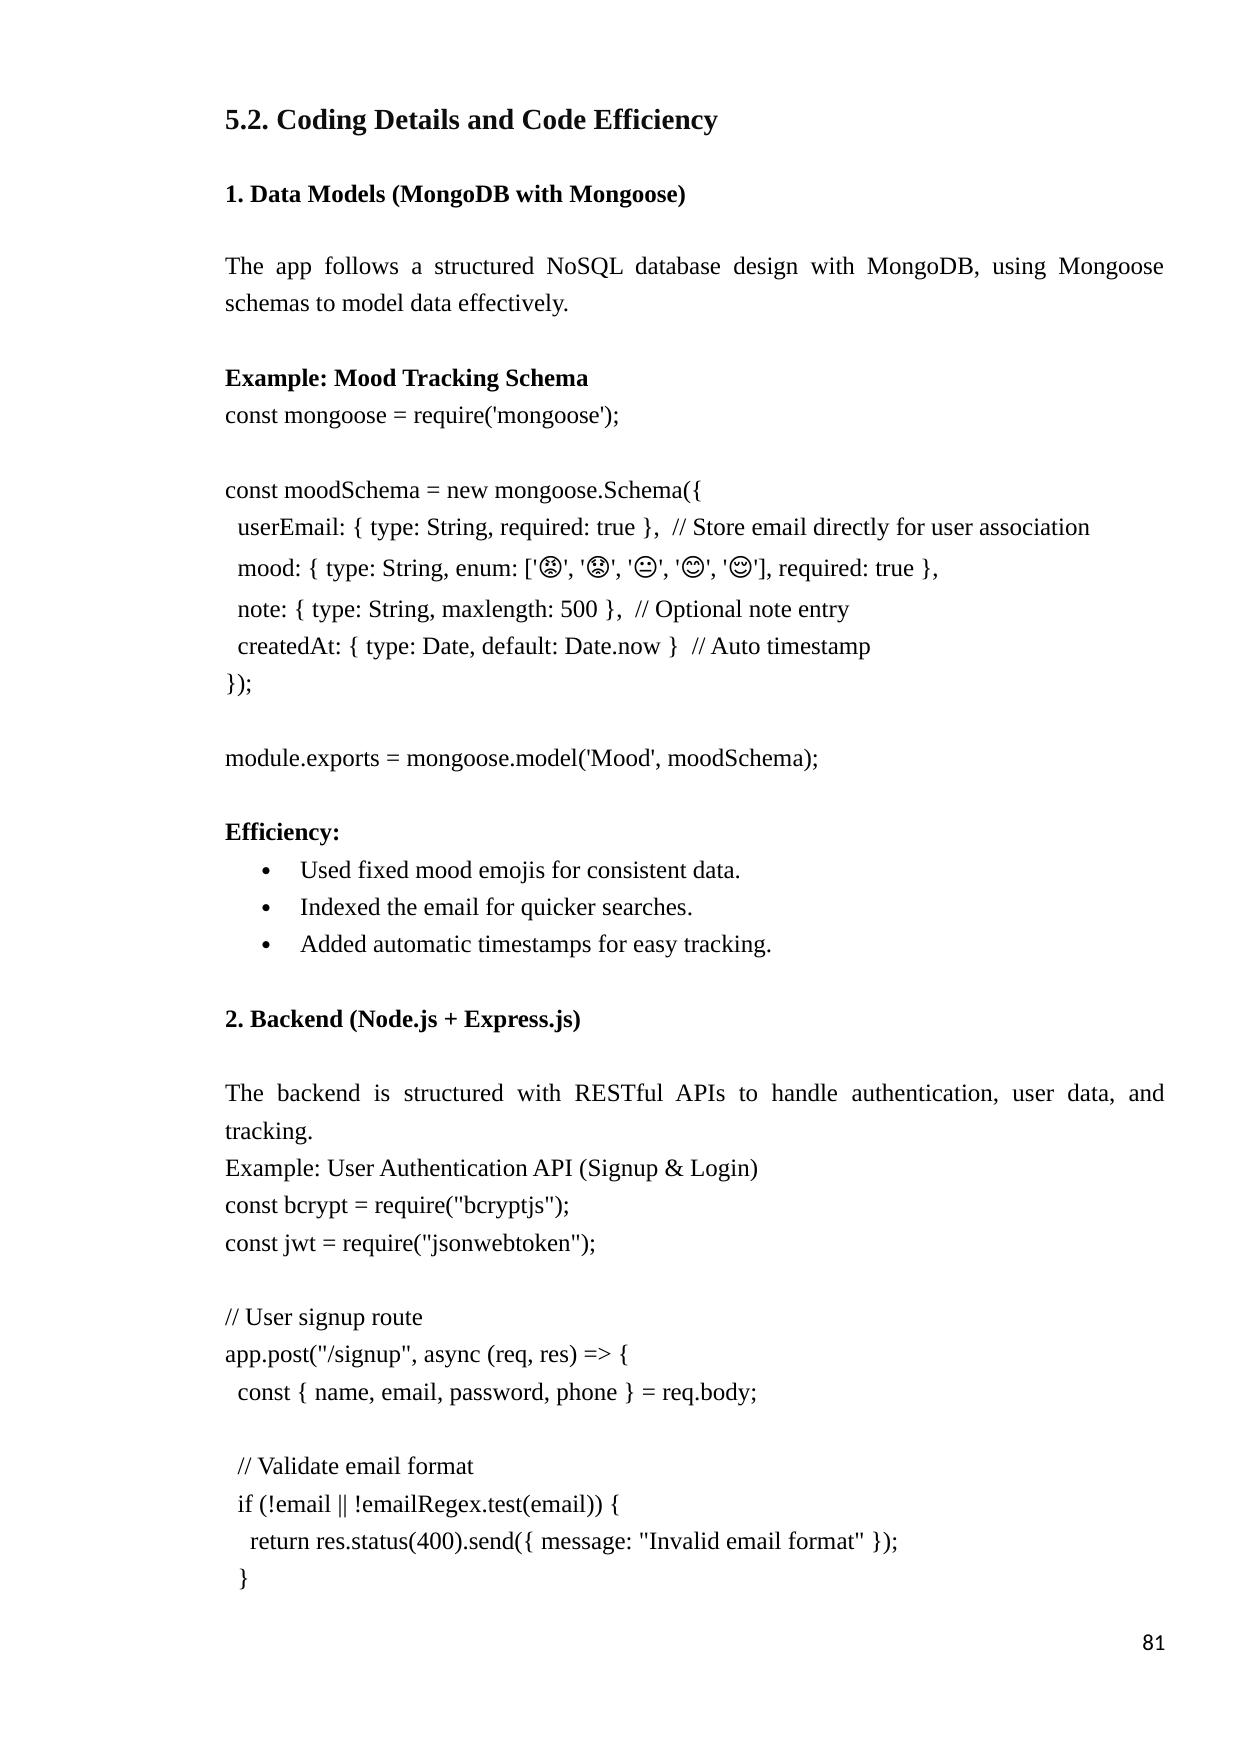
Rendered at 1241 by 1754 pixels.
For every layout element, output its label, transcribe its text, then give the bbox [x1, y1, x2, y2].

text module.exports = mongoose.model('Mood', moodSchema); [225, 743, 1165, 772]
list Added automatic timestamps for easy tracking. [262, 929, 1165, 958]
text The app follows a structured NoSQL database design with MongoDB, using Mongoose schemas to model data effectively. [225, 251, 1165, 317]
text if (!email || !emailRegex.test(email)) { [225, 1489, 1165, 1517]
text const { name, email, password, phone } = req.body; [225, 1377, 1165, 1406]
text app.post("/signup", async (req, res) => { [225, 1339, 1165, 1368]
text } [225, 1563, 1165, 1592]
text Example: User Authentication API (Signup & Login) [225, 1153, 1165, 1182]
text note: { type: String, maxlength: 500 }, // Optional note entry [225, 594, 1165, 622]
text createdAt: { type: Date, default: Date.now } // Auto timestamp [225, 631, 1165, 660]
text const bcrypt = require("bcryptjs"); [225, 1190, 1165, 1219]
text mood: { type: String, enum: ['😡', '😟', '😐', '😊', '😌'], required: true }, [225, 549, 1165, 583]
list Indexed the email for quicker searches. [262, 892, 1165, 921]
subtitle 5.2. Coding Details and Code Efficiency [225, 102, 1165, 135]
text const jwt = require("jsonwebtoken"); [225, 1228, 1165, 1256]
text const moodSchema = new mongoose.Schema({ [225, 475, 1165, 503]
text 2. Backend (Node.js + Express.js) [225, 1004, 1165, 1033]
text Efficiency: [225, 817, 1165, 846]
text Example: Mood Tracking Schema [225, 363, 1165, 392]
text }); [225, 668, 1165, 697]
text const mongoose = require('mongoose'); [225, 400, 1165, 429]
text The backend is structured with RESTful APIs to handle authentication, user data, and tracking. [225, 1078, 1165, 1144]
text // Validate email format [225, 1451, 1165, 1480]
text 1. Data Models (MongoDB with Mongoose) [225, 179, 1165, 208]
text userEmail: { type: String, required: true }, // Store email directly for user association [225, 512, 1165, 541]
list Used fixed mood emojis for consistent data. [262, 855, 1165, 883]
text return res.status(400).send({ message: "Invalid email format" }); [225, 1526, 1165, 1555]
text // User signup route [225, 1302, 1165, 1331]
